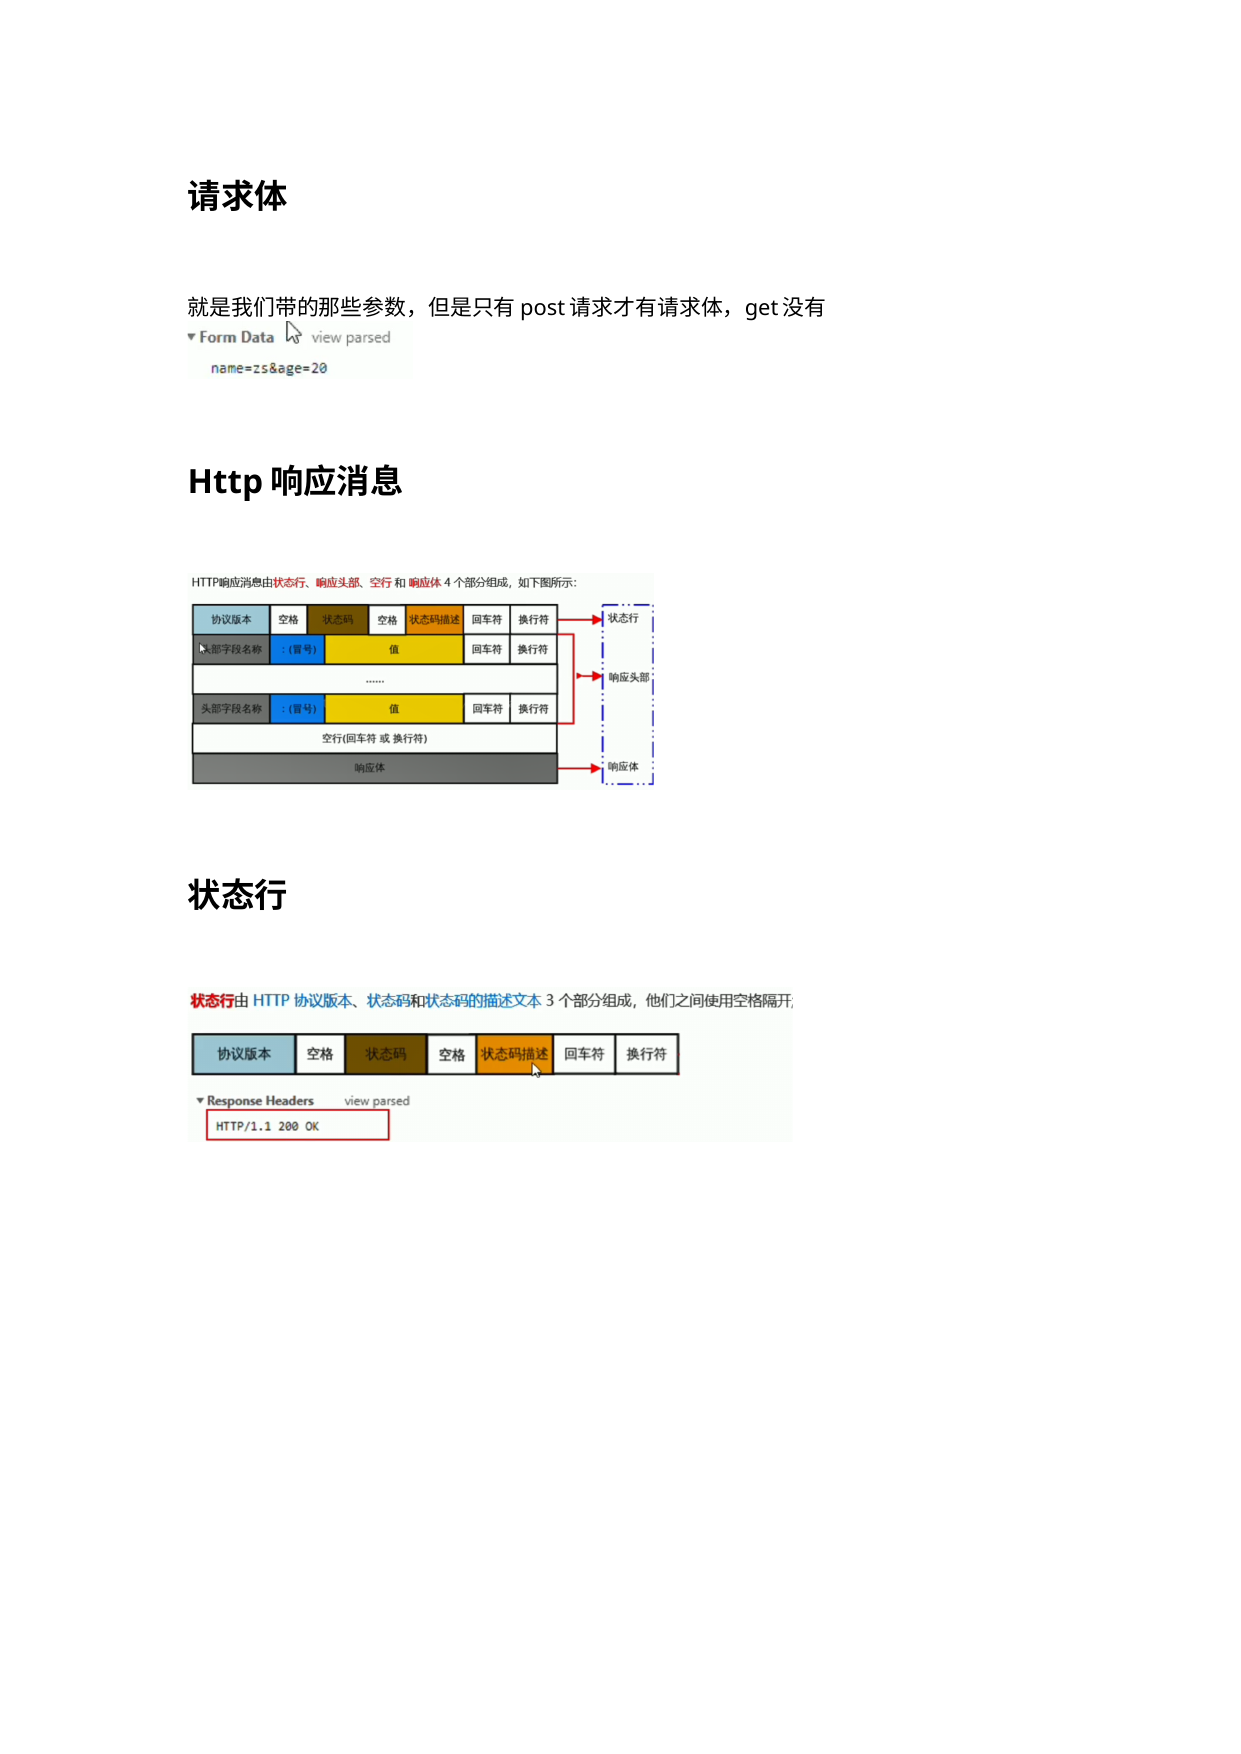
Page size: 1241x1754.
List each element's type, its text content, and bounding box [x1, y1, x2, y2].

subtitle 请求体 [187, 162, 1053, 227]
subtitle Http响应消息 [187, 446, 1053, 511]
picture [187, 321, 413, 379]
subtitle 状态行 [187, 861, 1053, 926]
picture [187, 573, 654, 790]
picture [187, 987, 793, 1142]
text 就是我们带的那些参数，但是只有post请求才有请求体，get没有 [187, 289, 1053, 322]
